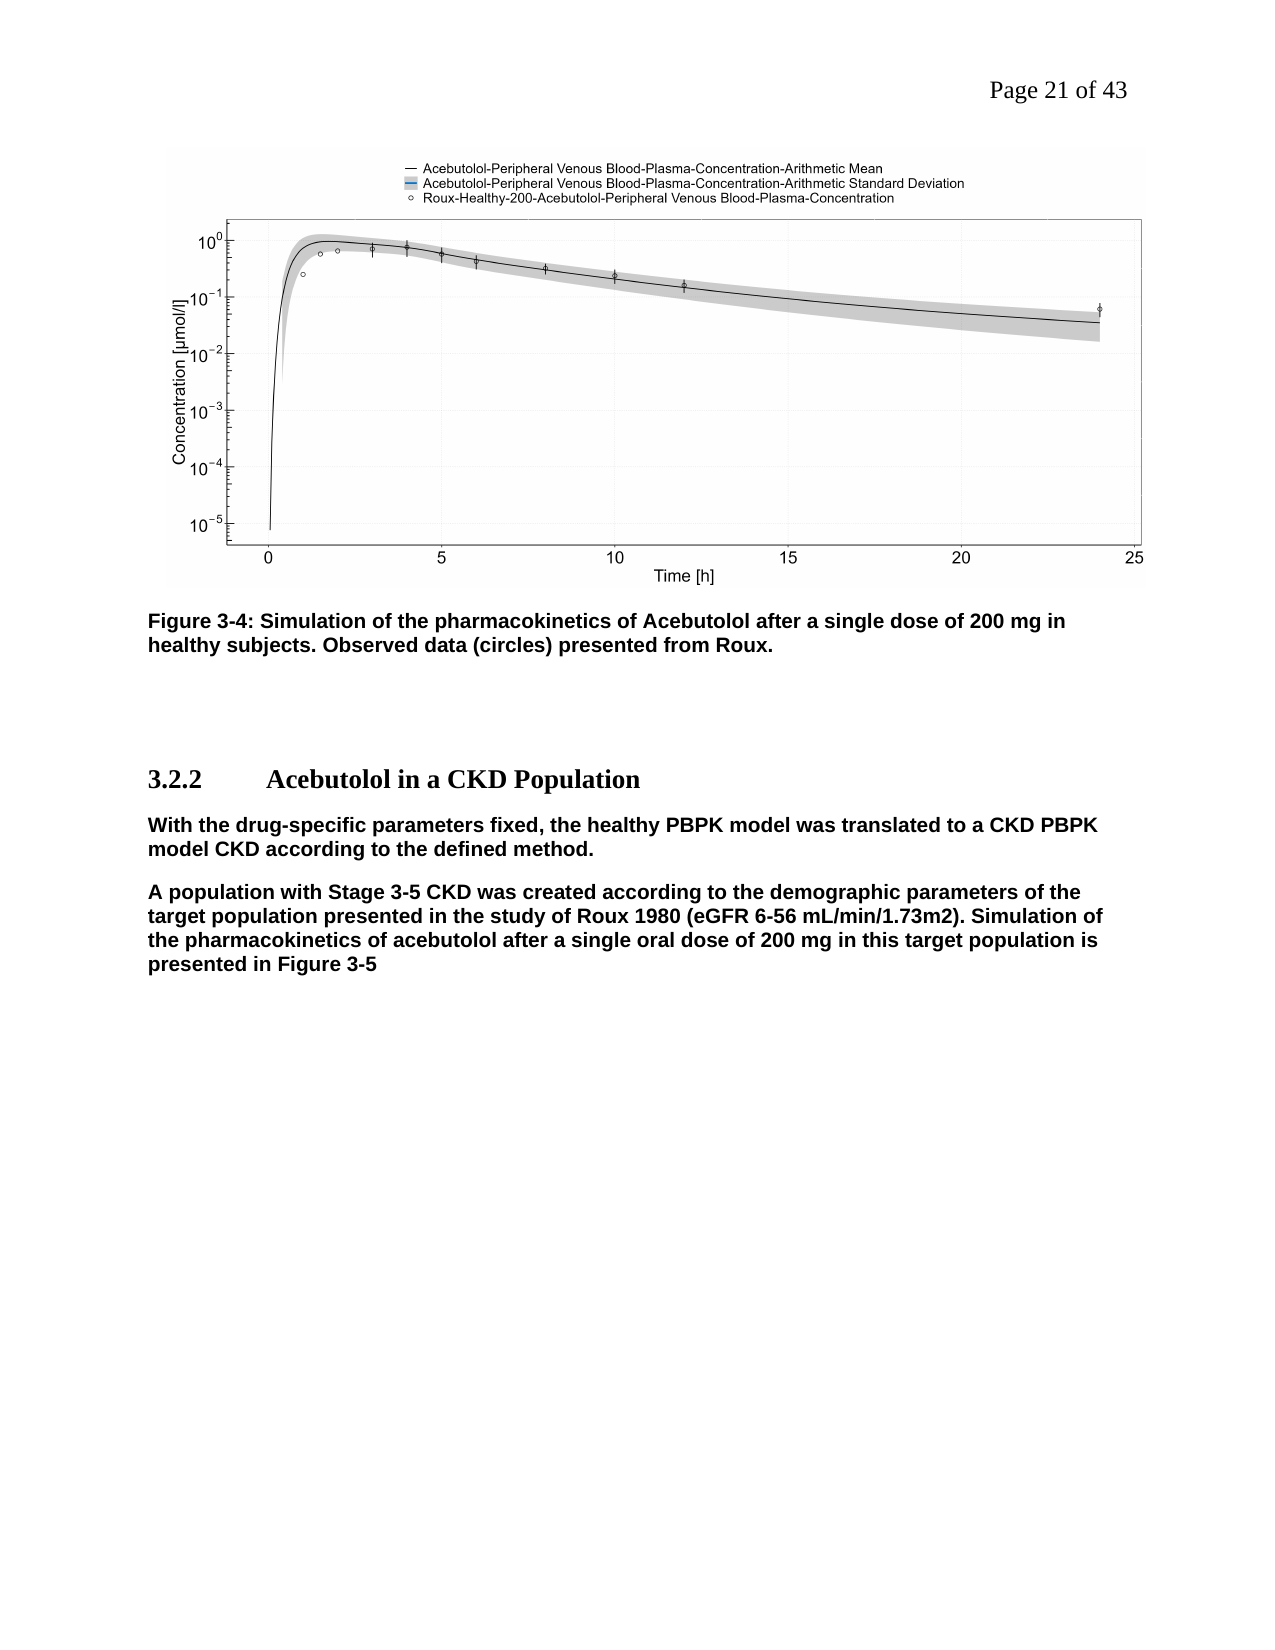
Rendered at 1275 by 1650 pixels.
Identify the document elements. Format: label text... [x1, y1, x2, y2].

text A population with Stage 3-5 CKD was created according to the demographic parameters of the target population presented in the study of Roux 1980 (eGFR 6-56 mL/min/1.73m2). Simulation of the pharmacokinetics of acebutolol after a single oral dose of 200 mg in this target population is presented in Figure 3-5 [148, 879, 1127, 975]
text With the drug-specific parameters fixed, the healthy PBPK model was translated to a CKD PBPK model CKD according to the defined method. [148, 813, 1127, 861]
subtitle Acebutolol in a CKD Population [148, 763, 1127, 794]
text Figure 3-4: Simulation of the pharmacokinetics of Acebutolol after a single dose of 200 mg in healthy subjects. Observed data (circles) presented from Roux. [148, 609, 1127, 657]
picture [166, 147, 1146, 588]
